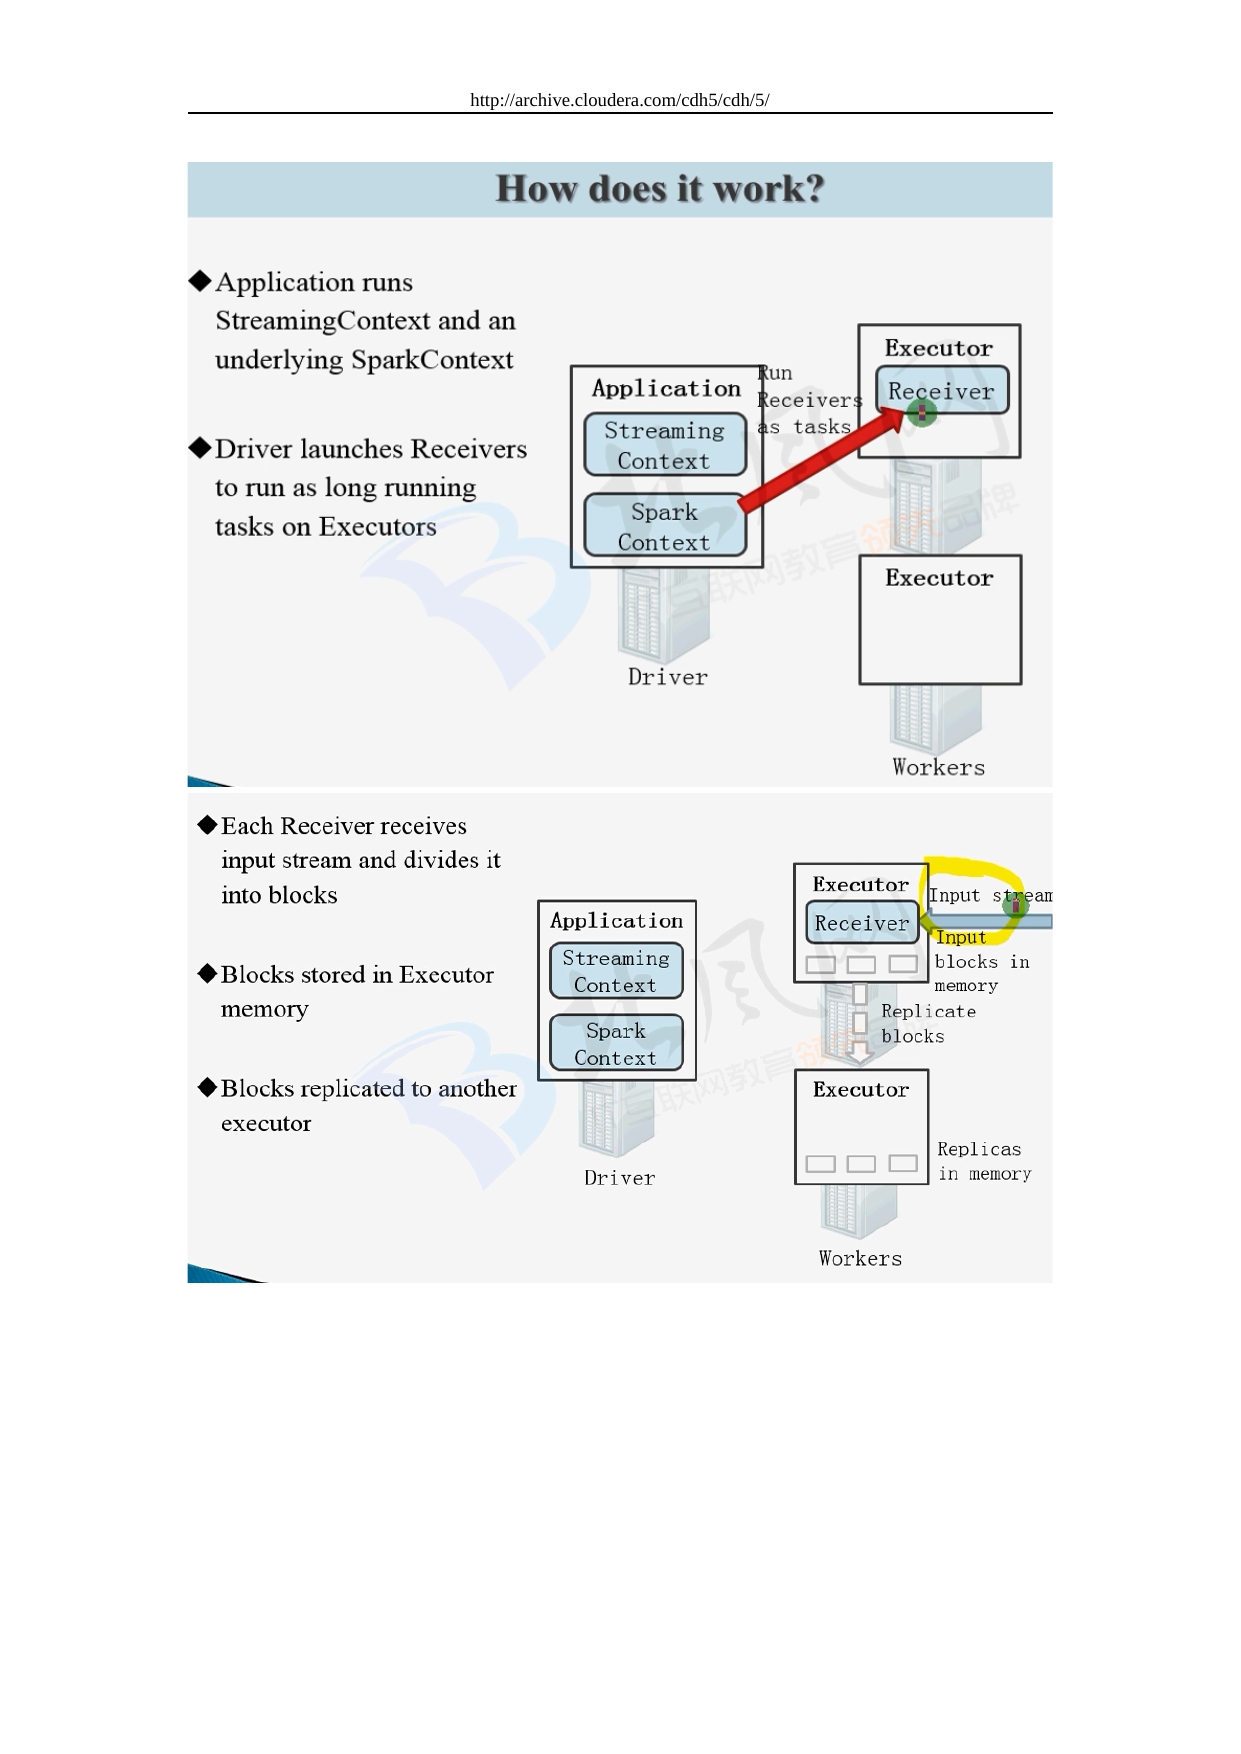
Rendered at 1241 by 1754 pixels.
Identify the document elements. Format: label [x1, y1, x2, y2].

picture [187, 162, 1053, 787]
picture [187, 793, 1053, 1283]
